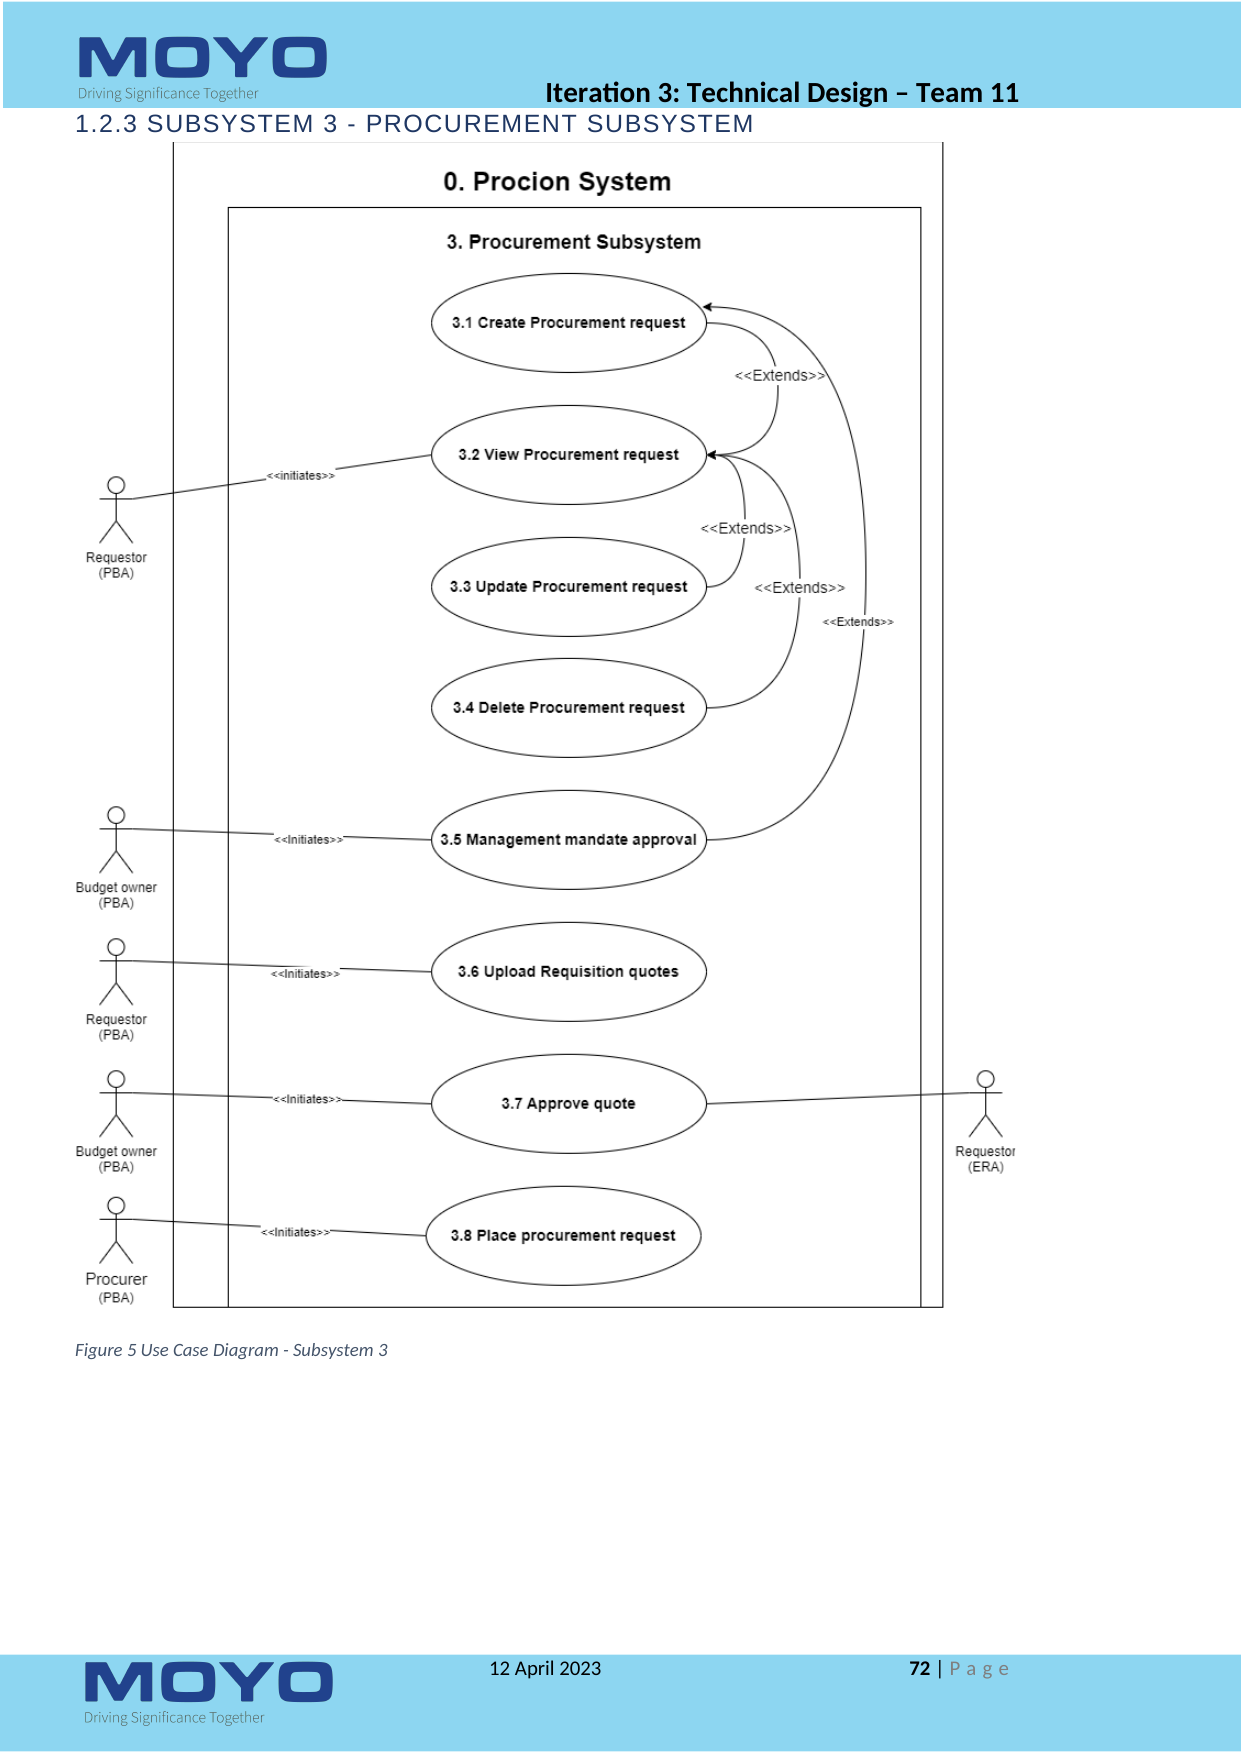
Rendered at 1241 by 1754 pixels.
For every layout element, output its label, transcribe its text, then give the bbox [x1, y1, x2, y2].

picture [75, 31, 330, 105]
picture [75, 142, 1016, 1309]
picture [81, 1656, 336, 1729]
text Figure 5 Use Case Diagram - Subsystem 3 [75, 1338, 1165, 1361]
